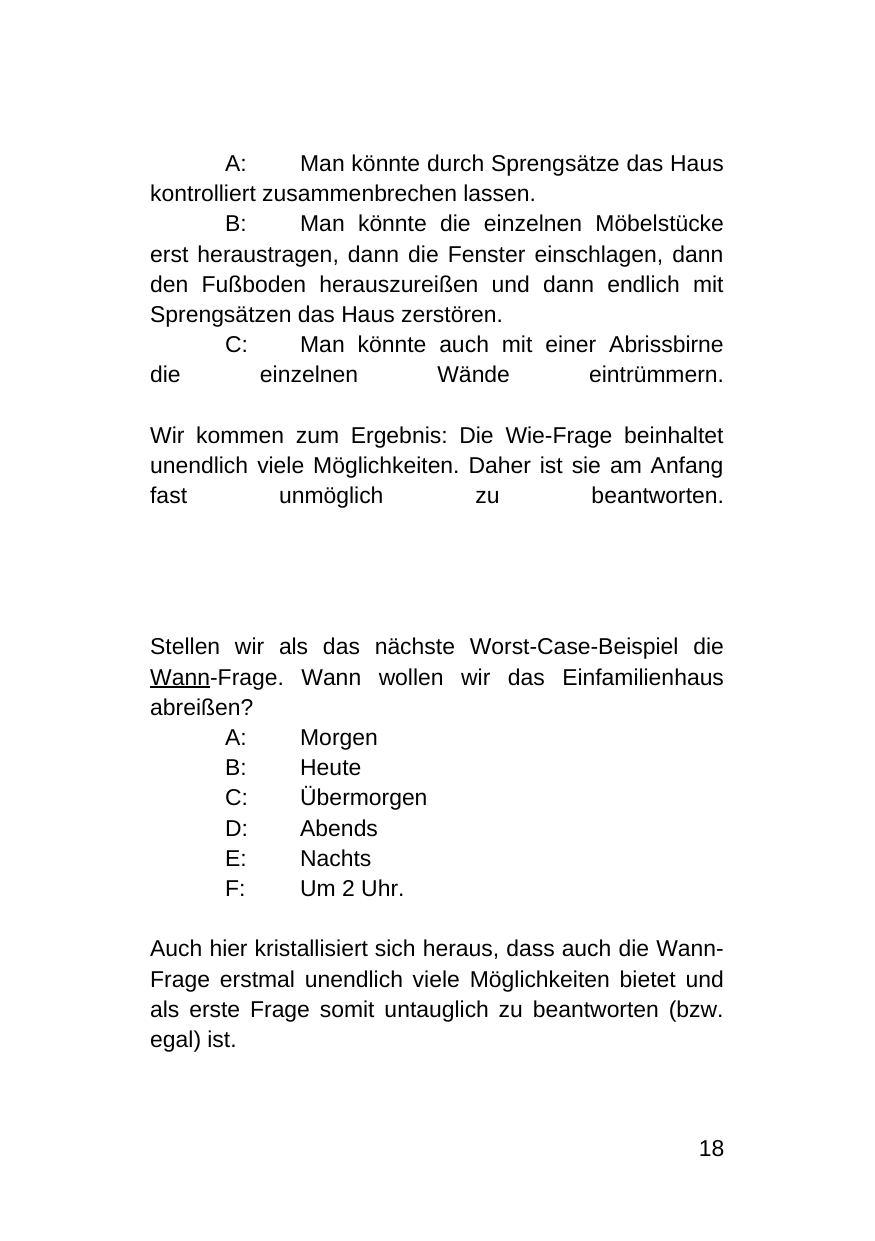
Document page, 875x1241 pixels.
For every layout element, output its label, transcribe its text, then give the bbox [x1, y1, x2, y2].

text A: Man könnte durch Sprengsätze das Haus kontrolliert zusammenbrechen lassen. [150, 150, 724, 207]
text B: Heute [225, 754, 724, 781]
text Auch hier kristallisiert sich heraus, dass auch die Wann-Frage erstmal unendlich viele Möglichkeiten bietet und als erste Frage somit untauglich zu beantworten (bzw. egal) ist. [150, 935, 724, 1052]
text E: Nachts F: Um 2 Uhr. [225, 845, 724, 901]
text C: Man könnte auch mit einer Abrissbirne die einzelnen Wände eintrümmern. [150, 331, 724, 418]
text C: Übermorgen D: Abends [225, 784, 724, 841]
text Stellen wir als das nächste Worst-Case-Beispiel die Wann-Frage. Wann wollen wir das Einfamilienhaus abreißen? [150, 633, 724, 720]
text A: Morgen [150, 724, 724, 750]
text Wir kommen zum Ergebnis: Die Wie-Frage beinhaltet unendlich viele Möglichkeiten. Daher ist sie am Anfang fast unmöglich zu beantworten. [150, 422, 724, 569]
text B: Man könnte die einzelnen Möbelstücke erst heraustragen, dann die Fenster einschlagen, dann den Fußboden herauszureißen und dann endlich mit Sprengsätzen das Haus zerstören. [150, 210, 724, 327]
